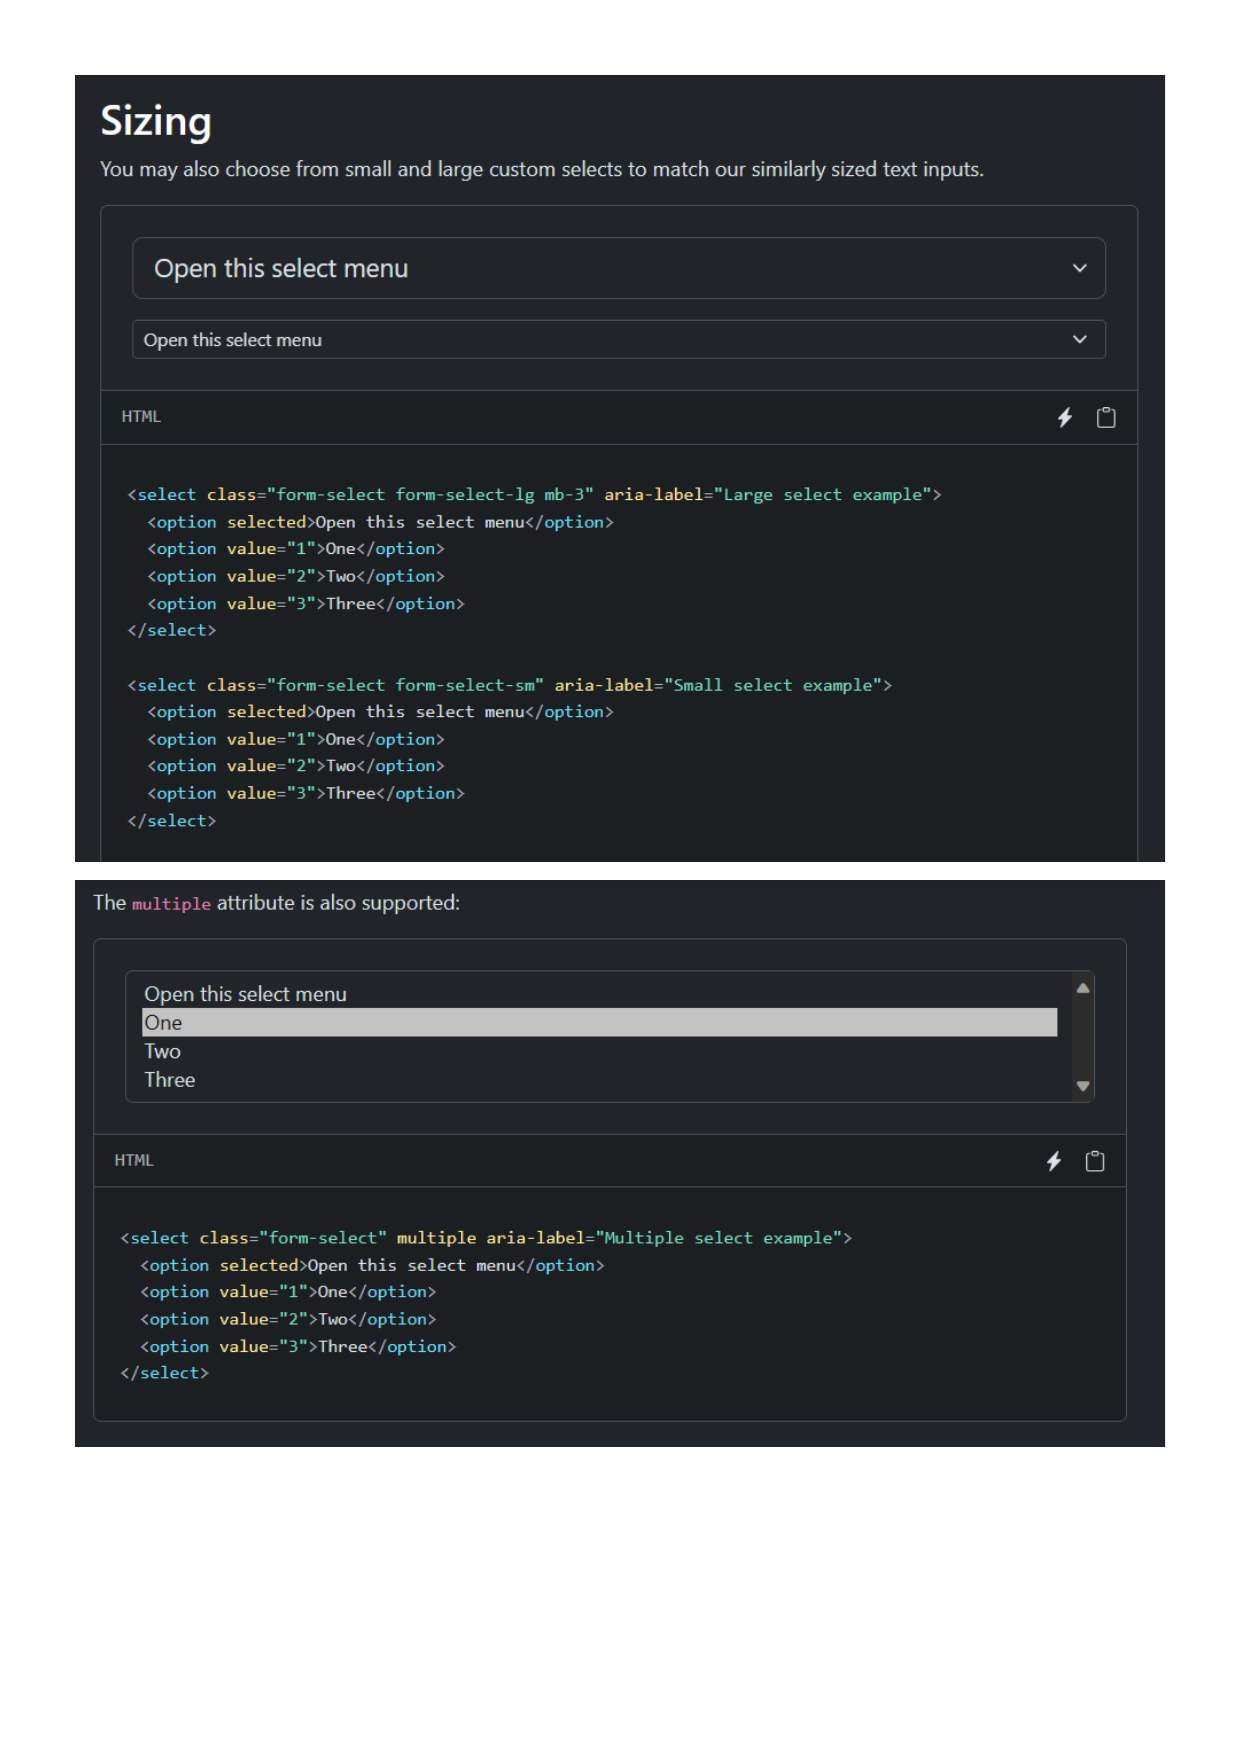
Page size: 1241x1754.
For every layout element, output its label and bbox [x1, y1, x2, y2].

picture [75, 880, 1166, 1447]
picture [75, 75, 1166, 862]
